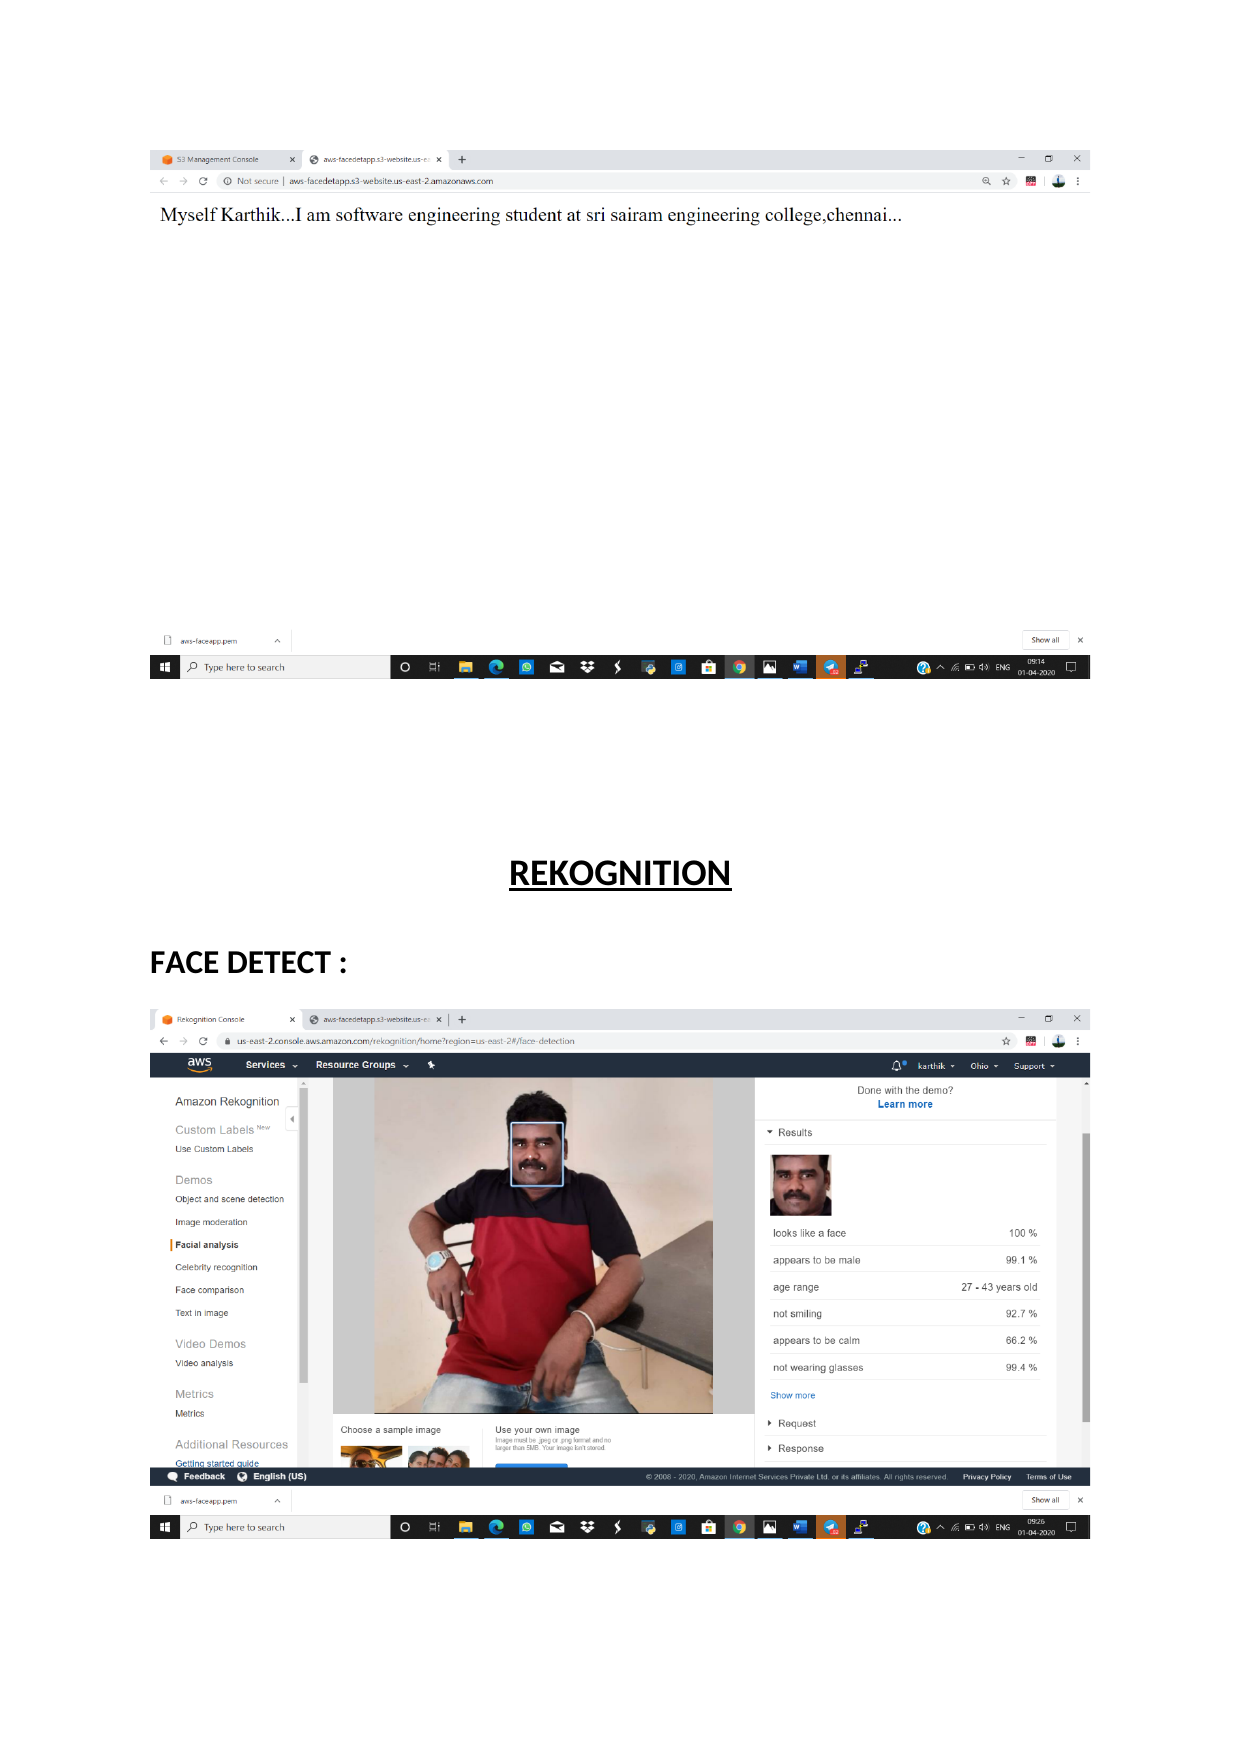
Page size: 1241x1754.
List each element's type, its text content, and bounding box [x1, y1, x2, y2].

picture [150, 1009, 1091, 1539]
picture [150, 150, 1091, 679]
text REKOGNITION [150, 849, 1090, 895]
text FACE DETECT : [150, 941, 1090, 1009]
